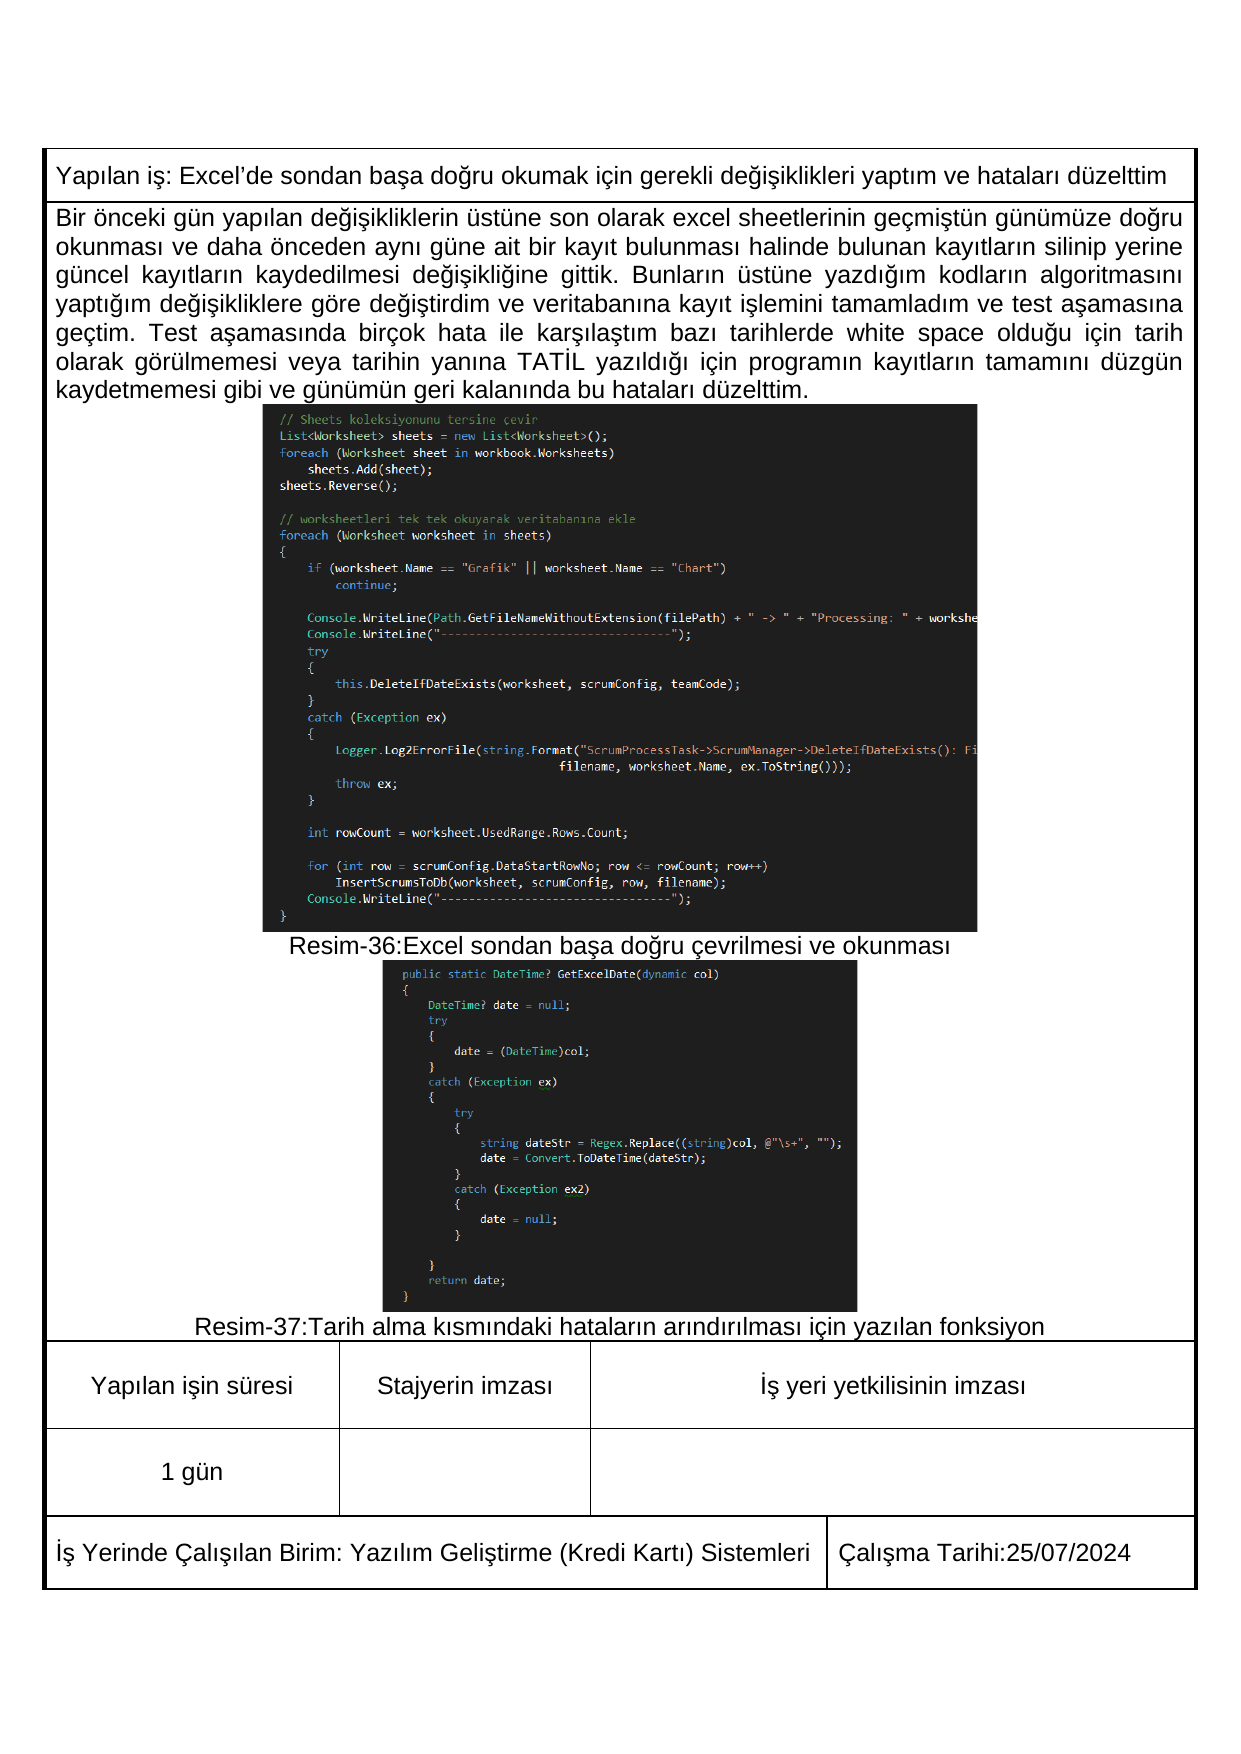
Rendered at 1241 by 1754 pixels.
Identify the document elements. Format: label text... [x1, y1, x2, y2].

table_cell Yapılan işin süresi [47, 1342, 339, 1428]
table_cell Bir önceki gün yapılan değişikliklerin üstüne son olarak excel sheetlerinin geçmiştün günümüze doğru okunması ve daha önceden aynı güne ait bir kayıt bulunması halinde bulunan kayıtların silinip yerine güncel kayıtların kaydedilmesi değişikliğine gittik. Bunların üstüne yazdığım kodların algoritmasını yaptığım değişikliklere göre değiştirdim ve veritabanına kayıt işlemini tamamladım ve test aşamasına geçtim. Test aşamasında birçok hata ile karşılaştım bazı tarihlerde white space olduğu için tarih olarak görülmemesi veya tarihin yanına TATİL yazıldığı için programın kayıtların tamamını düzgün kaydetmemesi gibi ve günümün geri kalanında bu hataları düzelttim. Resim-36:Excel sondan başa doğru çevrilmesi ve okunması Resim-37:Tarih alma kısmındaki hataların arındırılması için yazılan fonksiyon [47, 203, 1194, 1340]
table_cell Yapılan iş: Excel’de sondan başa doğru okumak için gerekli değişiklikleri yaptım ve hataları düzelttim [47, 149, 1194, 201]
table_cell Stajyerin imzası [340, 1342, 590, 1428]
picture [262, 404, 978, 932]
picture [382, 960, 858, 1312]
table_cell [591, 1429, 1194, 1515]
table_cell İş Yerinde Çalışılan Birim: Yazılım Geliştirme (Kredi Kartı) Sistemleri [47, 1517, 826, 1588]
table_cell 1 gün [47, 1429, 339, 1515]
table_cell [340, 1429, 590, 1515]
table_cell İş yeri yetkilisinin imzası [591, 1342, 1194, 1428]
table_cell Çalışma Tarihi:25/07/2024 [828, 1517, 1194, 1588]
